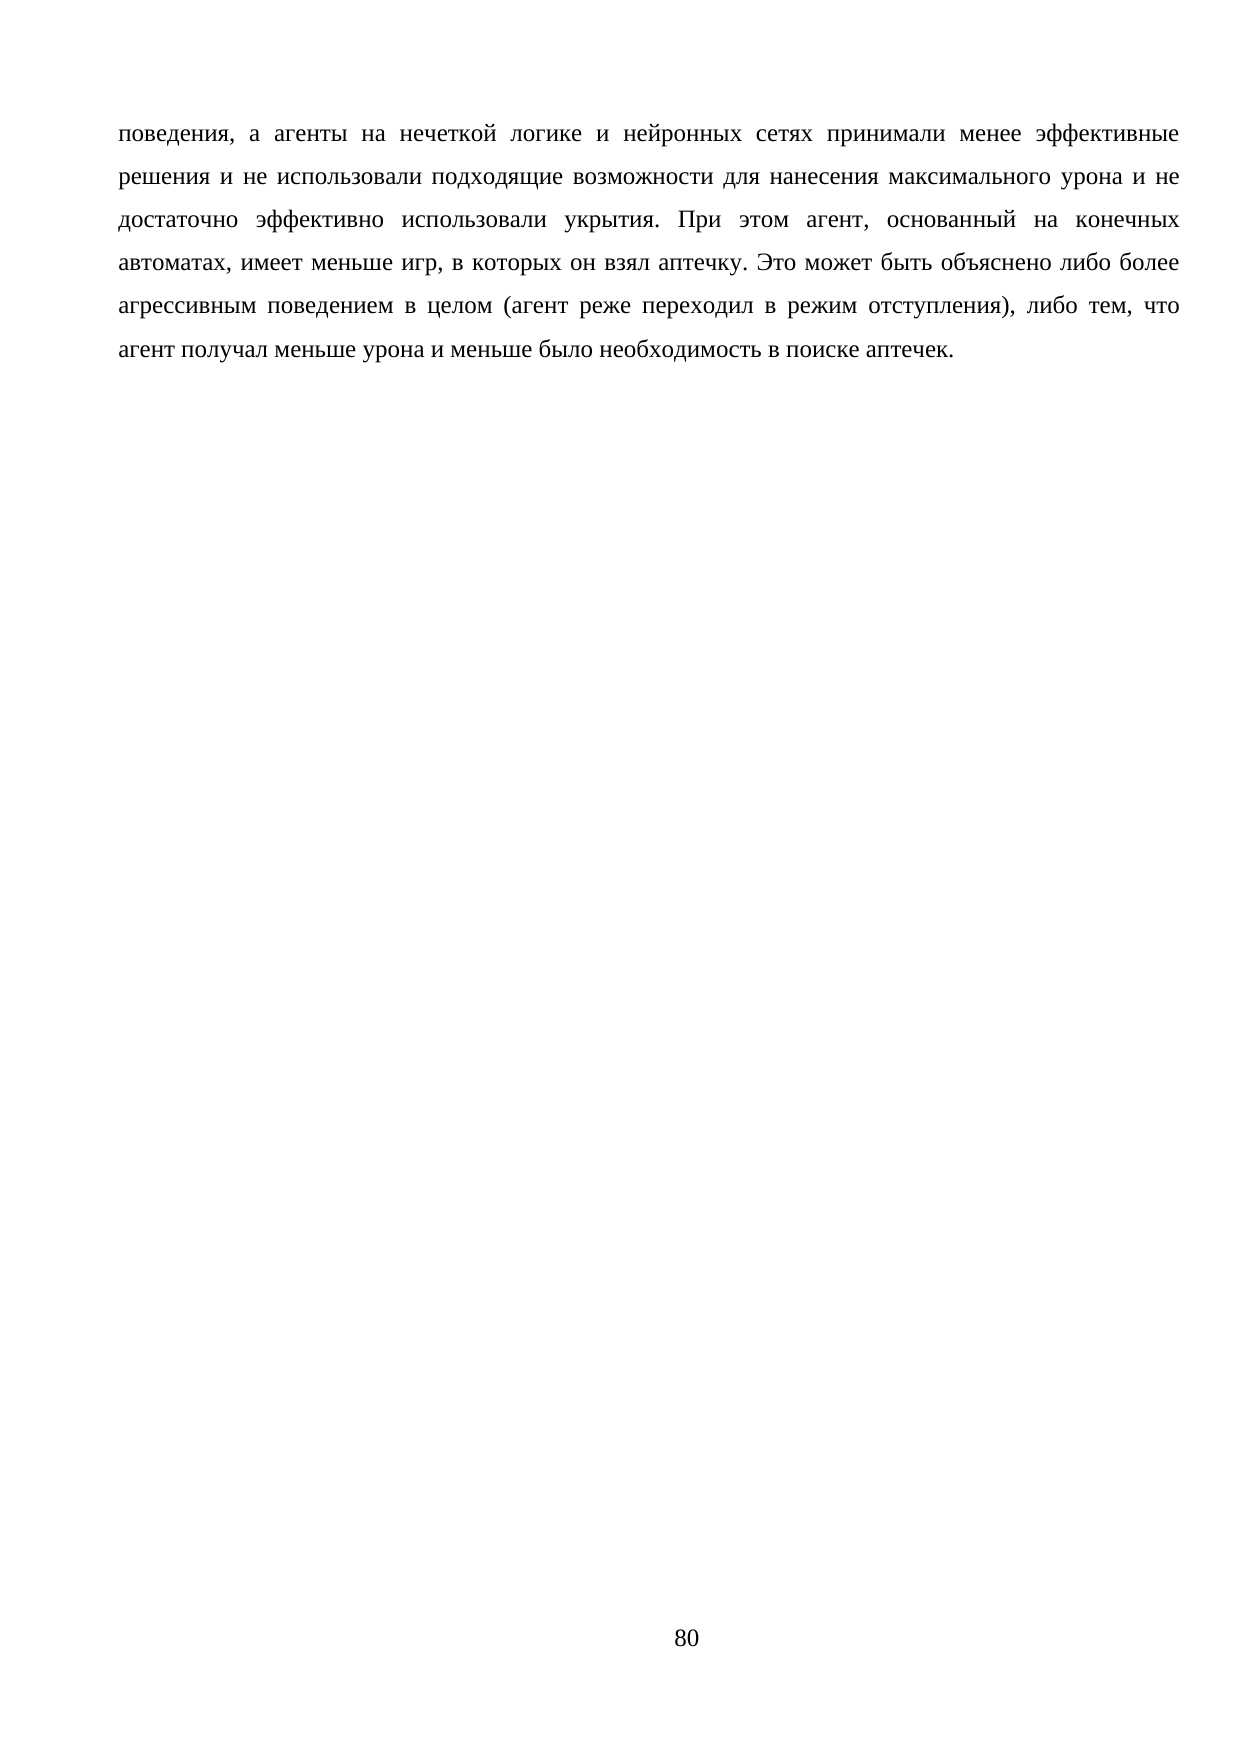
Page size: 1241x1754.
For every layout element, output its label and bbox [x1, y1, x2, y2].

text [118, 118, 1181, 362]
